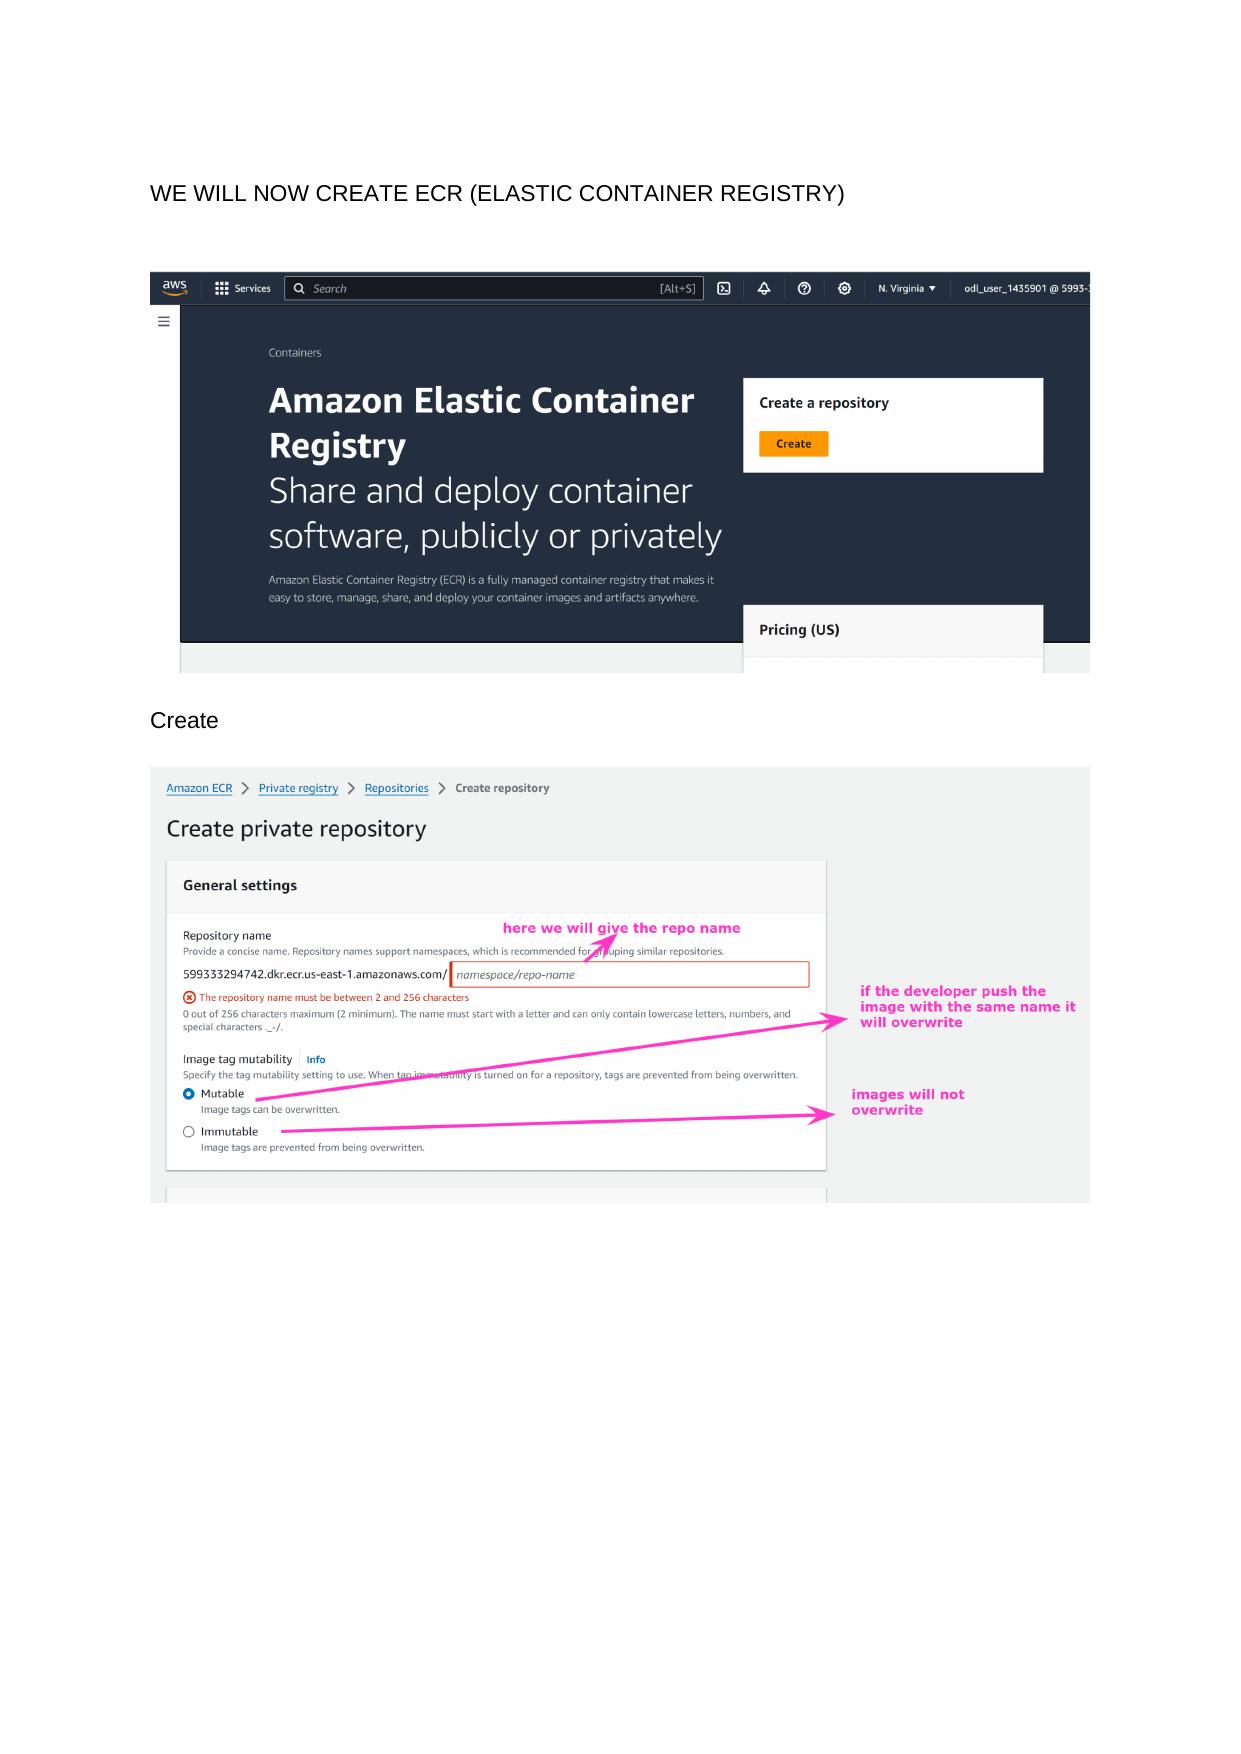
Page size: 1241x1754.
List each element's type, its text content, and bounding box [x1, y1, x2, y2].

picture [150, 270, 1091, 673]
text Create [150, 707, 1090, 733]
picture [150, 767, 1091, 1203]
text WE WILL NOW CREATE ECR (ELASTIC CONTAINER REGISTRY) [150, 180, 1090, 207]
